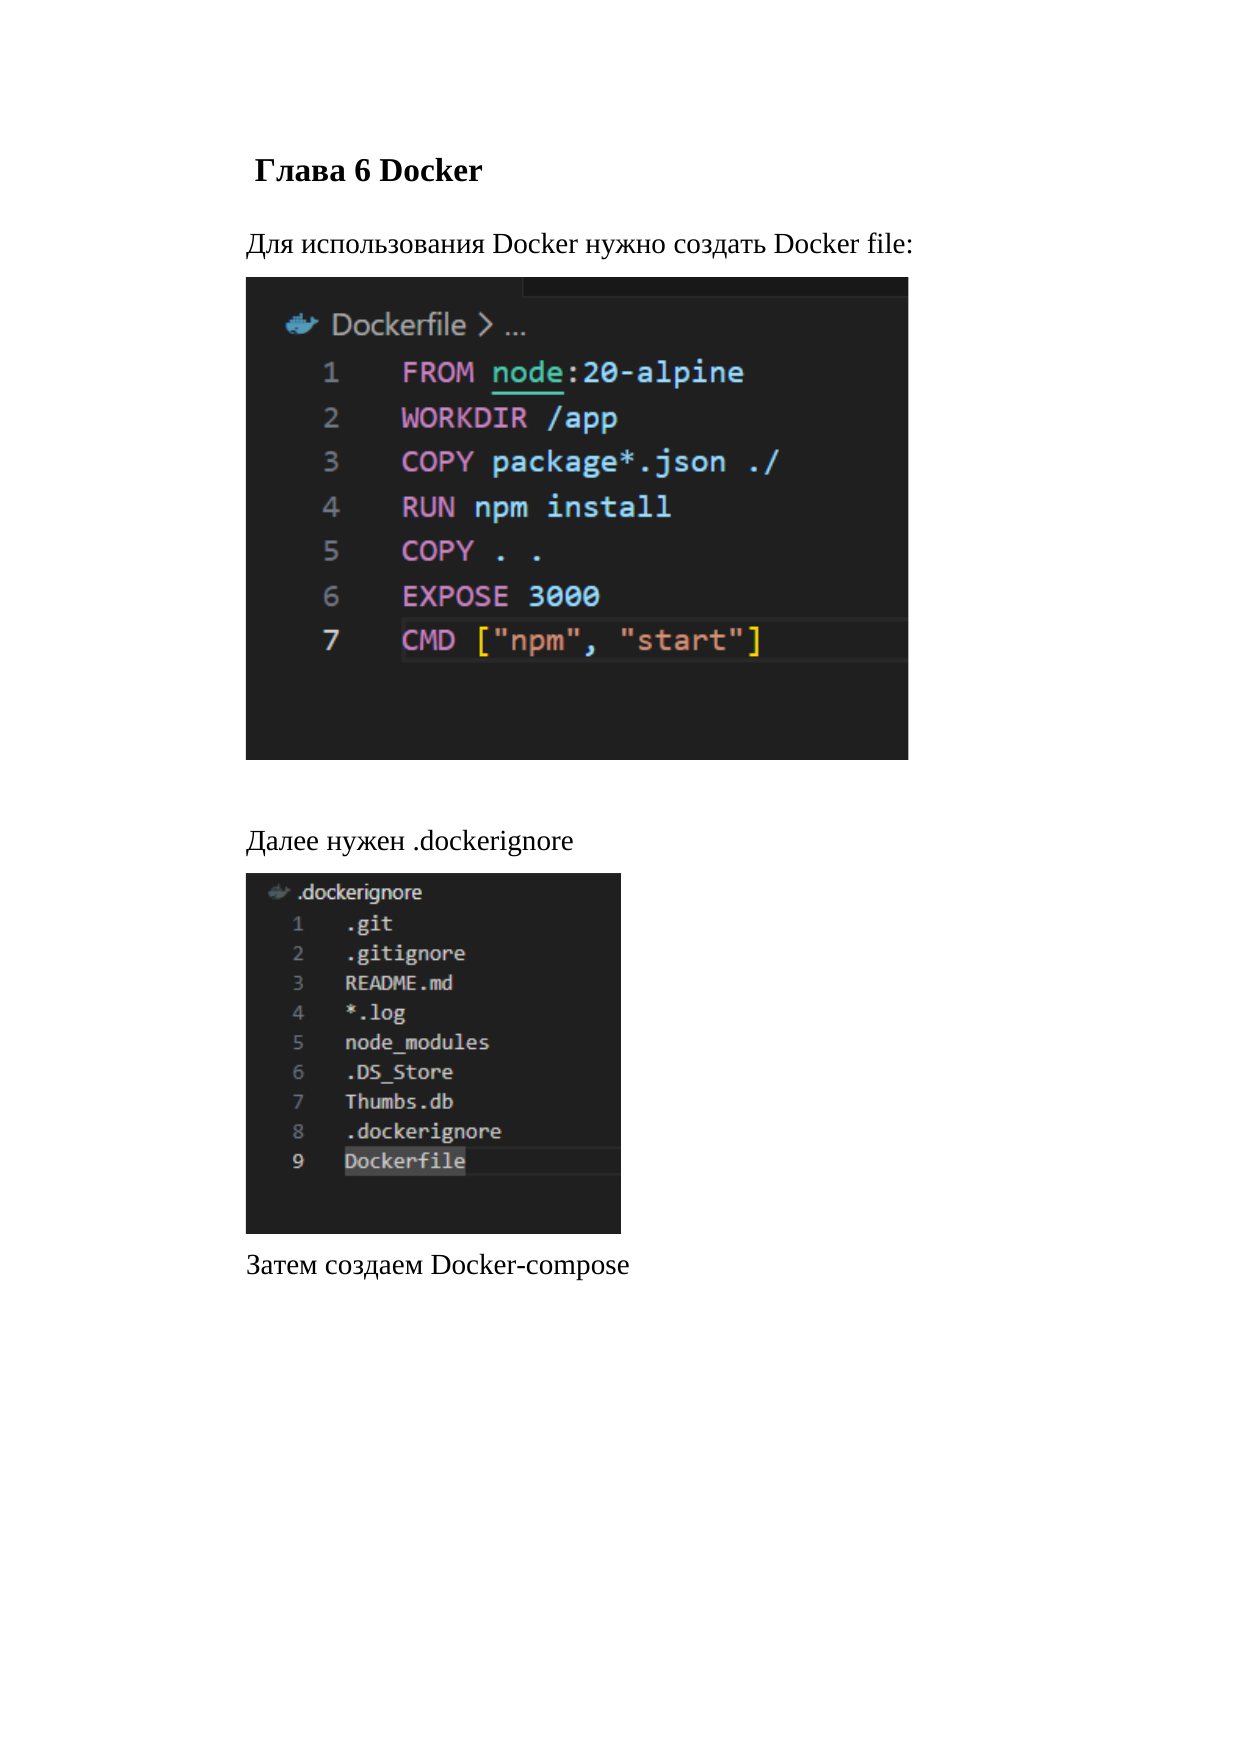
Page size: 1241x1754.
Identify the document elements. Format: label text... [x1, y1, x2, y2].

picture [245, 873, 621, 1234]
picture [245, 277, 909, 760]
text Для использования Docker нужно создать Docker file: [187, 227, 1053, 260]
text Затем создаем Docker-compose [187, 1247, 1053, 1280]
text Далее нужен .dockerignore [187, 823, 1053, 856]
text Глава 6 Docker [187, 150, 1053, 188]
